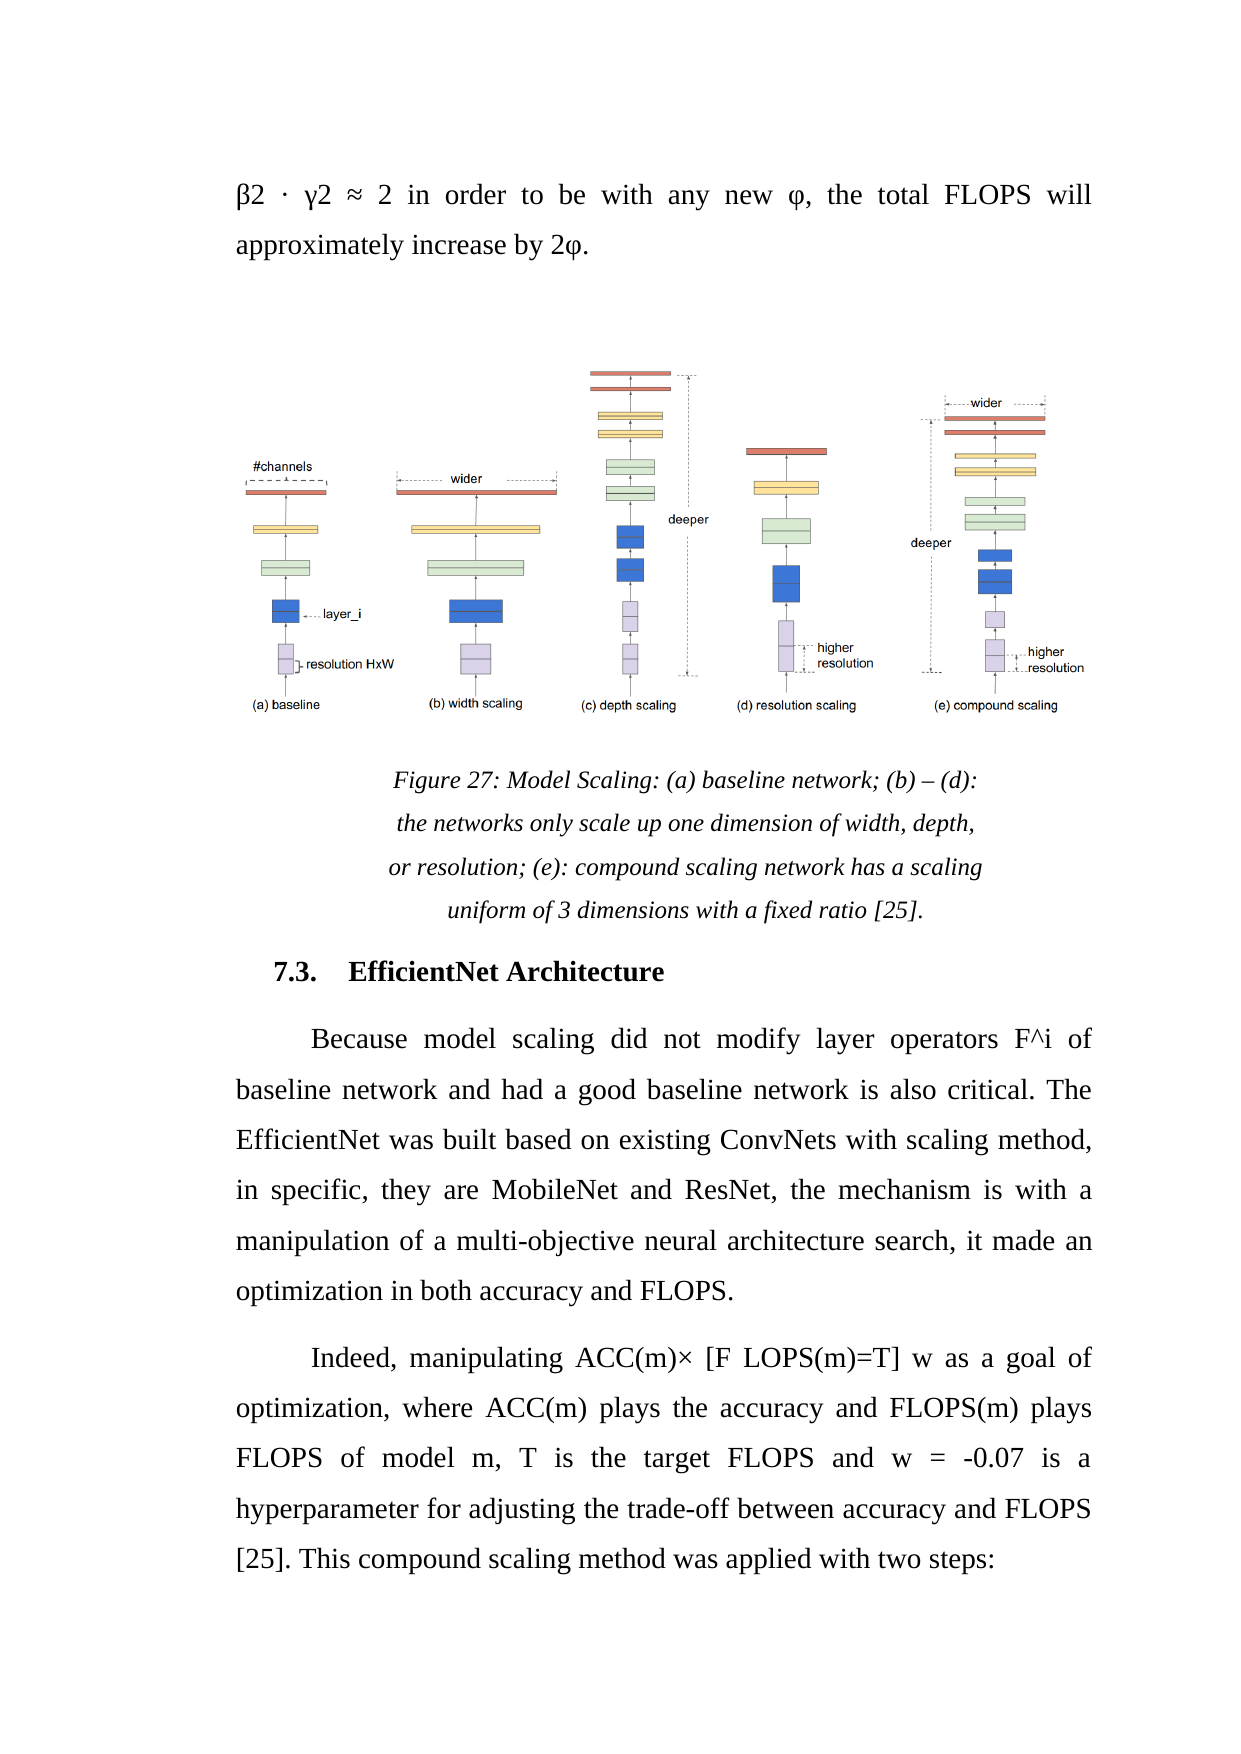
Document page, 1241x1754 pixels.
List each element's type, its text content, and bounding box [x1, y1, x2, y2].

text Figure 27: Model Scaling: (a) baseline network; (b) – (d): the networks only scale up one dimension of width, depth, or resolution; (e): compound scaling network has a scaling uniform of 3 dimensions with a fixed ratio [25]. [386, 765, 986, 923]
list EfficientNet Architecture [273, 954, 1093, 988]
text Indeed, manipulating ACC(m)× [F LOPS(m)=T] w as a goal of optimization, where ACC(m) plays the accuracy and FLOPS(m) plays FLOPS of model m, T is the target FLOPS and w = -0.07 is a hyperparameter for adjusting the trade-off between accuracy and FLOPS [25]. This compound scaling method was applied with two steps: [236, 1340, 1093, 1575]
text Because model scaling did not modify layer operators F^i of baseline network and had a good baseline network is also critical. The EfficientNet was built based on existing ConvNets with scaling method, in specific, they are MobileNet and ResNet, the mechanism is with a manipulation of a multi-objective neural architecture search, it made an optimization in both accuracy and FLOPS. [236, 1021, 1093, 1307]
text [236, 177, 1093, 261]
picture [241, 361, 1088, 735]
